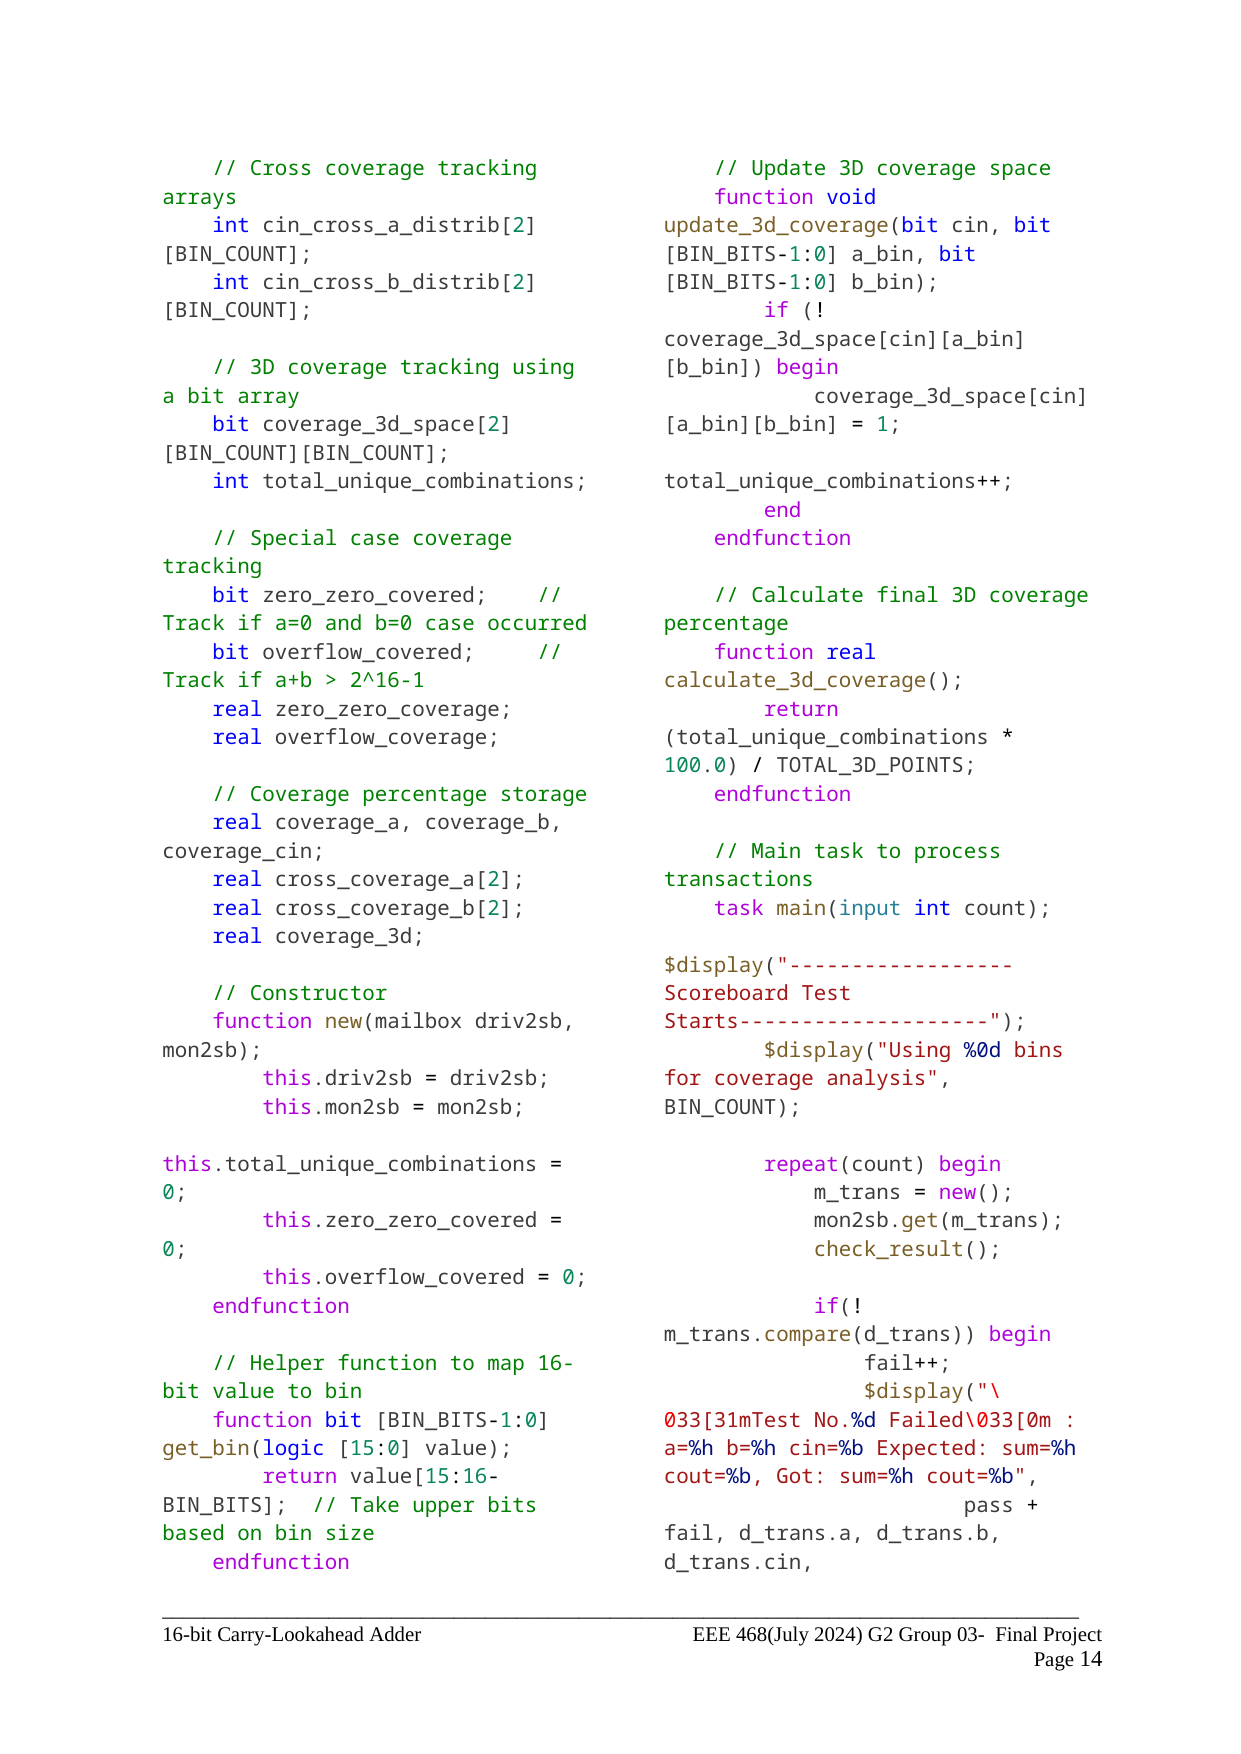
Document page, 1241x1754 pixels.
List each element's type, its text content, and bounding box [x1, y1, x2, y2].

text function bit [BIN_BITS-1:0] get_bin(logic [15:0] value); [162, 1405, 588, 1462]
text fail++; [663, 1348, 1090, 1376]
text pass + fail, d_trans.a, d_trans.b, d_trans.cin, [663, 1490, 1090, 1575]
text bit coverage_3d_space[2][BIN_COUNT][BIN_COUNT]; [162, 409, 588, 466]
text // Special case coverage tracking [162, 523, 588, 580]
text this.mon2sb = mon2sb; [162, 1092, 588, 1120]
text int cin_cross_b_distrib[2][BIN_COUNT]; [162, 267, 588, 324]
text int total_unique_combinations; [162, 466, 588, 495]
text bit overflow_covered; // Track if a+b > 2^16-1 [162, 637, 588, 694]
text coverage_3d_space[cin][a_bin][b_bin] = 1; [663, 381, 1090, 438]
text // Constructor [162, 978, 588, 1007]
text return value[15:16-BIN_BITS]; // Take upper bits based on bin size [162, 1462, 588, 1547]
text repeat(count) begin [663, 1149, 1090, 1177]
text total_unique_combinations++; [663, 438, 1090, 495]
text $display("Using %0d bins for coverage analysis", BIN_COUNT); [663, 1035, 1090, 1120]
text real zero_zero_coverage; [162, 694, 588, 722]
text // Calculate final 3D coverage percentage [663, 580, 1090, 637]
text // Helper function to map 16-bit value to bin [162, 1348, 588, 1405]
text real coverage_3d; [162, 921, 588, 950]
text return (total_unique_combinations * 100.0) / TOTAL_3D_POINTS; [663, 694, 1090, 779]
text this.overflow_covered = 0; [162, 1262, 588, 1291]
text // Main task to process transactions [663, 836, 1090, 893]
text real coverage_a, coverage_b, coverage_cin; [162, 807, 588, 864]
text endfunction [663, 523, 1090, 552]
text function new(mailbox driv2sb, mon2sb); [162, 1007, 588, 1063]
text mon2sb.get(m_trans); [663, 1206, 1090, 1234]
text int cin_cross_a_distrib[2][BIN_COUNT]; [162, 210, 588, 267]
text this.total_unique_combinations = 0; [162, 1120, 588, 1206]
text real overflow_coverage; [162, 722, 588, 751]
text // Update 3D coverage space [663, 153, 1090, 182]
text real cross_coverage_b[2]; [162, 893, 588, 921]
text end [663, 495, 1090, 523]
text m_trans = new(); [663, 1177, 1090, 1206]
text this.zero_zero_covered = 0; [162, 1206, 588, 1262]
text endfunction [162, 1291, 588, 1319]
text // Cross coverage tracking arrays [162, 153, 588, 210]
text function void update_3d_coverage(bit cin, bit [BIN_BITS-1:0] a_bin, bit [BIN_BITS-1:0] b_bin); [663, 182, 1090, 296]
text bit zero_zero_covered; // Track if a=0 and b=0 case occurred [162, 580, 588, 637]
text // 3D coverage tracking using a bit array [162, 352, 588, 409]
text this.driv2sb = driv2sb; [162, 1063, 588, 1092]
text $display("------------------Scoreboard Test Starts--------------------"); [663, 921, 1090, 1035]
text endfunction [663, 779, 1090, 807]
text if(!m_trans.compare(d_trans)) begin [663, 1291, 1090, 1348]
text function real calculate_3d_coverage(); [663, 637, 1090, 694]
text endfunction [162, 1547, 588, 1575]
text if (!coverage_3d_space[cin][a_bin][b_bin]) begin [663, 296, 1090, 381]
text $display("\033[31mTest No.%d Failed\033[0m : a=%h b=%h cin=%b Expected: sum=%h cout=%b, Got: sum=%h cout=%b", [663, 1376, 1090, 1490]
text check_result(); [663, 1234, 1090, 1262]
text real cross_coverage_a[2]; [162, 864, 588, 893]
text task main(input int count); [663, 893, 1090, 921]
text // Coverage percentage storage [162, 779, 588, 807]
